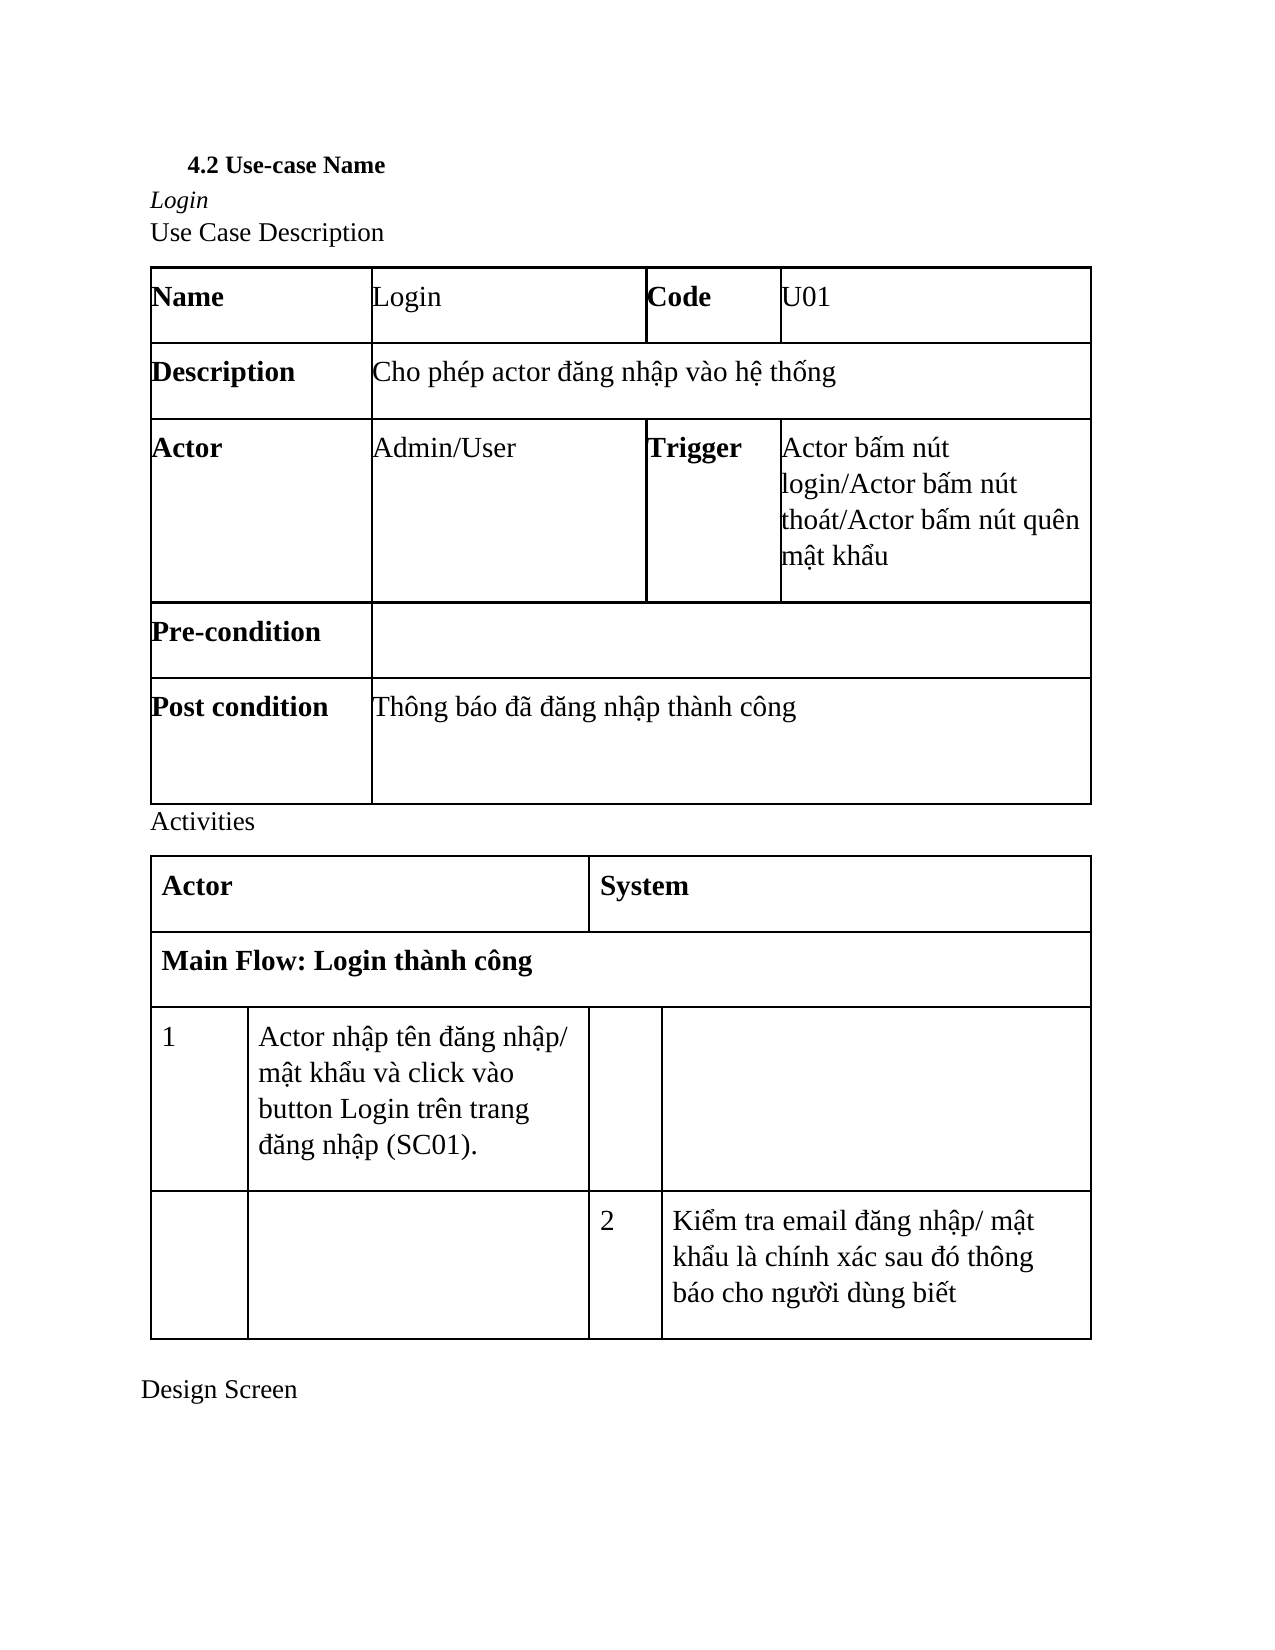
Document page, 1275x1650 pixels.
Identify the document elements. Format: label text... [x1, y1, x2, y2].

table_cell [373, 604, 1090, 677]
table_header Login [373, 269, 645, 342]
table_cell 2 [590, 1192, 661, 1338]
table_cell Actor [152, 420, 371, 601]
table_header Actor [152, 857, 588, 931]
table_cell Description [152, 344, 371, 417]
table_cell Admin/User [373, 420, 645, 601]
table_cell [590, 1008, 661, 1190]
text Use Case Description [150, 216, 1125, 247]
table_cell Actor nhập tên đăng nhập/ mật khẩu và click vào button Login trên trang đăng nhập (SC01). [249, 1008, 588, 1190]
table_cell Thông báo đã đăng nhập thành công [373, 679, 1090, 803]
table_header Name [152, 269, 371, 342]
table_cell Trigger [648, 420, 780, 601]
table_cell [663, 1008, 1090, 1190]
table_cell 1 [152, 1008, 247, 1190]
list Design Screen [141, 1374, 1125, 1405]
table_cell Post condition [152, 679, 371, 803]
table_cell Actor bấm nút login/Actor bấm nút thoát/Actor bấm nút quên mật khẩu [782, 420, 1090, 601]
table_cell Cho phép actor đăng nhập vào hệ thống [373, 344, 1090, 417]
table_cell [249, 1192, 588, 1338]
text Activities [150, 805, 1125, 836]
table_cell Main Flow: Login thành công [152, 933, 1090, 1006]
table_cell [152, 1192, 247, 1338]
table_cell Kiểm tra email đăng nhập/ mật khẩu là chính xác sau đó thông báo cho người dùng biết [663, 1192, 1090, 1338]
table_cell Pre-condition [152, 604, 371, 677]
table_header System [590, 857, 1090, 931]
table_header Code [648, 269, 780, 342]
subtitle Use-case Name [187, 150, 1125, 179]
subtitle Login [150, 185, 1125, 214]
table_header U01 [782, 269, 1090, 342]
